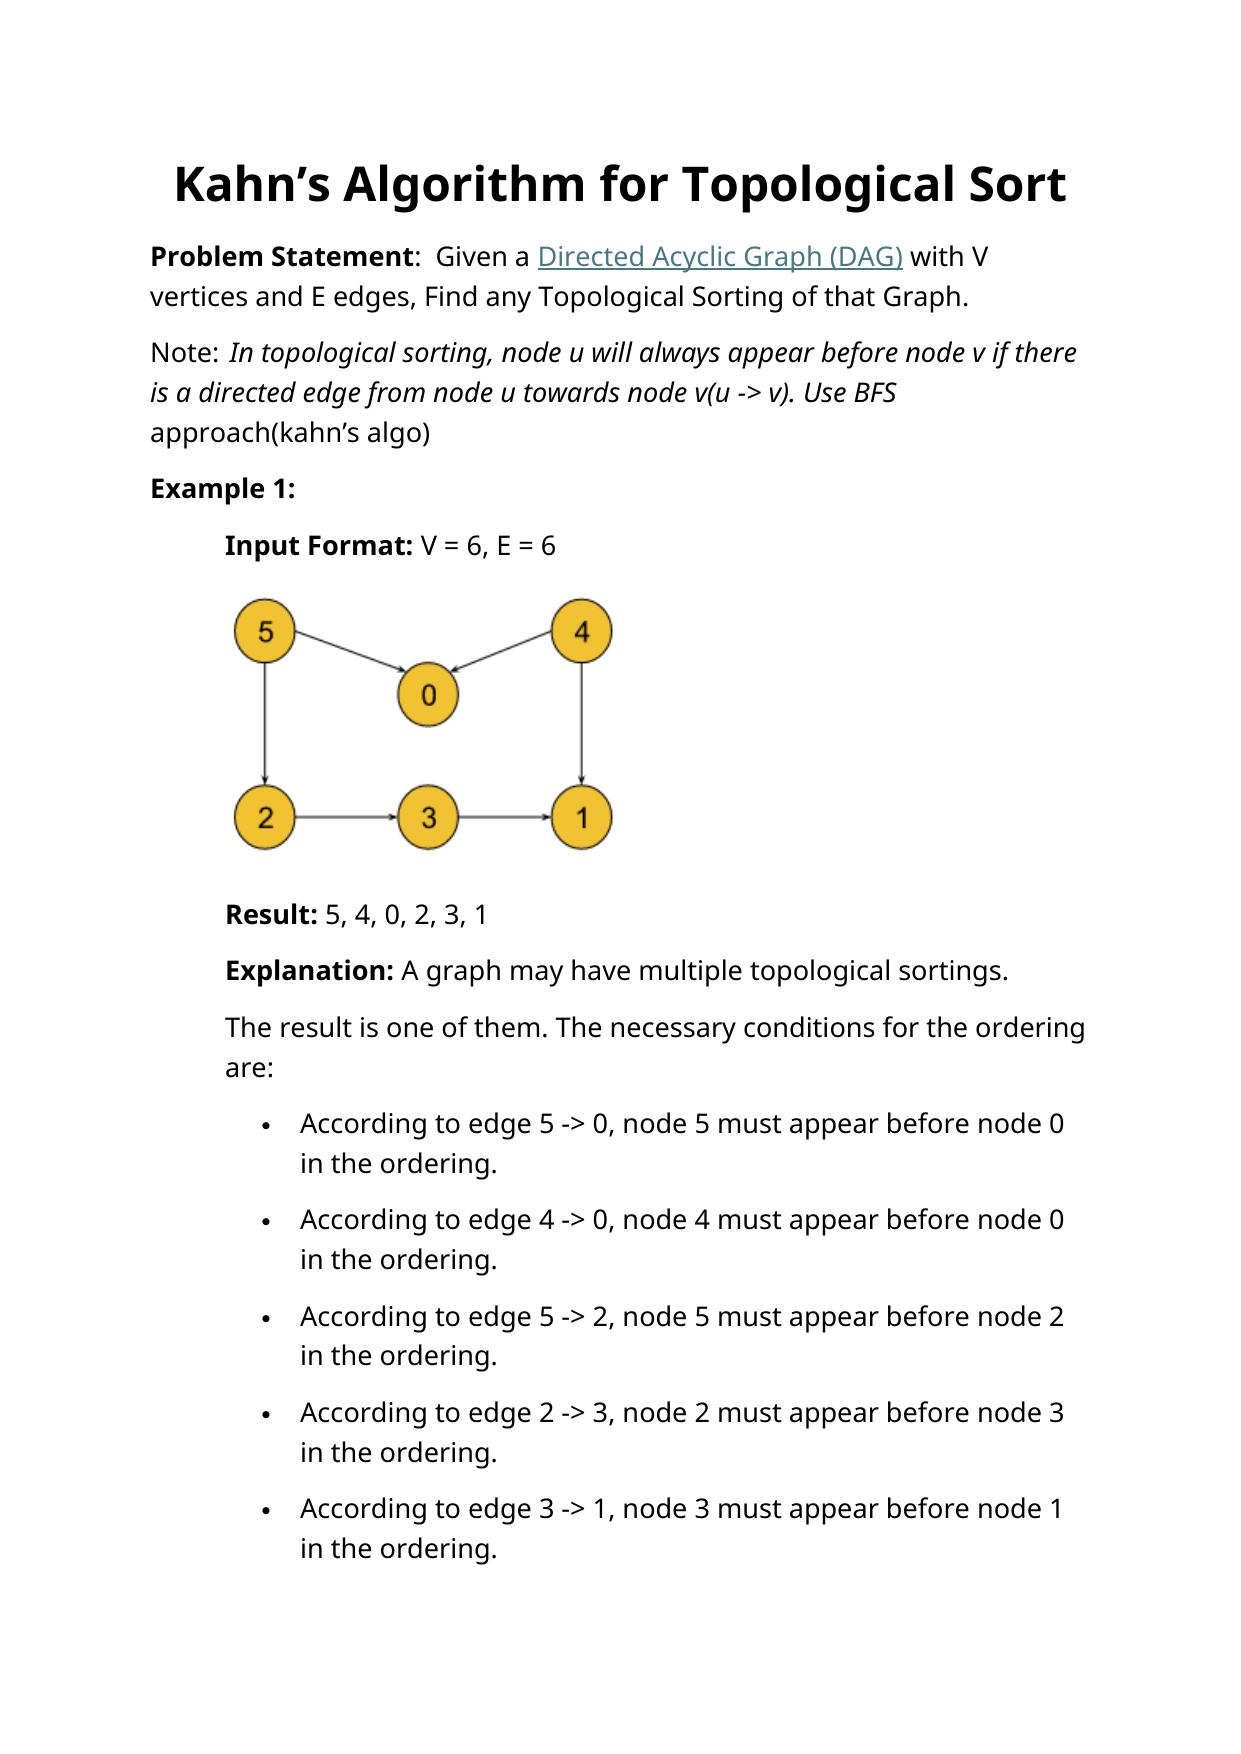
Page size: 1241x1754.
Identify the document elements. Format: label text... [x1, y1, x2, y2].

text Explanation: A graph may have multiple topological sortings. [225, 952, 1090, 989]
list According to edge 5 -> 2, node 5 must appear before node 2 in the ordering. [262, 1297, 1090, 1374]
list According to edge 2 -> 3, node 2 must appear before node 3 in the ordering. [262, 1393, 1090, 1470]
text Result: 5, 4, 0, 2, 3, 1 [225, 895, 1090, 932]
text Problem Statement: Given a Directed Acyclic Graph (DAG) with V vertices and E edges, Find any Topological Sorting of that Graph. [150, 237, 1090, 314]
text Note: In topological sorting, node u will always appear before node v if there is a directed edge from node u towards node v(u -> v). Use BFS approach(kahn’s algo) [150, 333, 1090, 450]
text Kahn’s Algorithm for Topological Sort [150, 150, 1090, 215]
text Example 1: [150, 469, 1090, 506]
list According to edge 5 -> 0, node 5 must appear before node 0 in the ordering. [262, 1104, 1090, 1181]
text Input Format: V = 6, E = 6 [225, 526, 1090, 563]
picture [225, 582, 633, 877]
text The result is one of them. The necessary conditions for the ordering are: [225, 1008, 1090, 1085]
list According to edge 4 -> 0, node 4 must appear before node 0 in the ordering. [262, 1201, 1090, 1277]
list According to edge 3 -> 1, node 3 must appear before node 1 in the ordering. [262, 1489, 1090, 1566]
